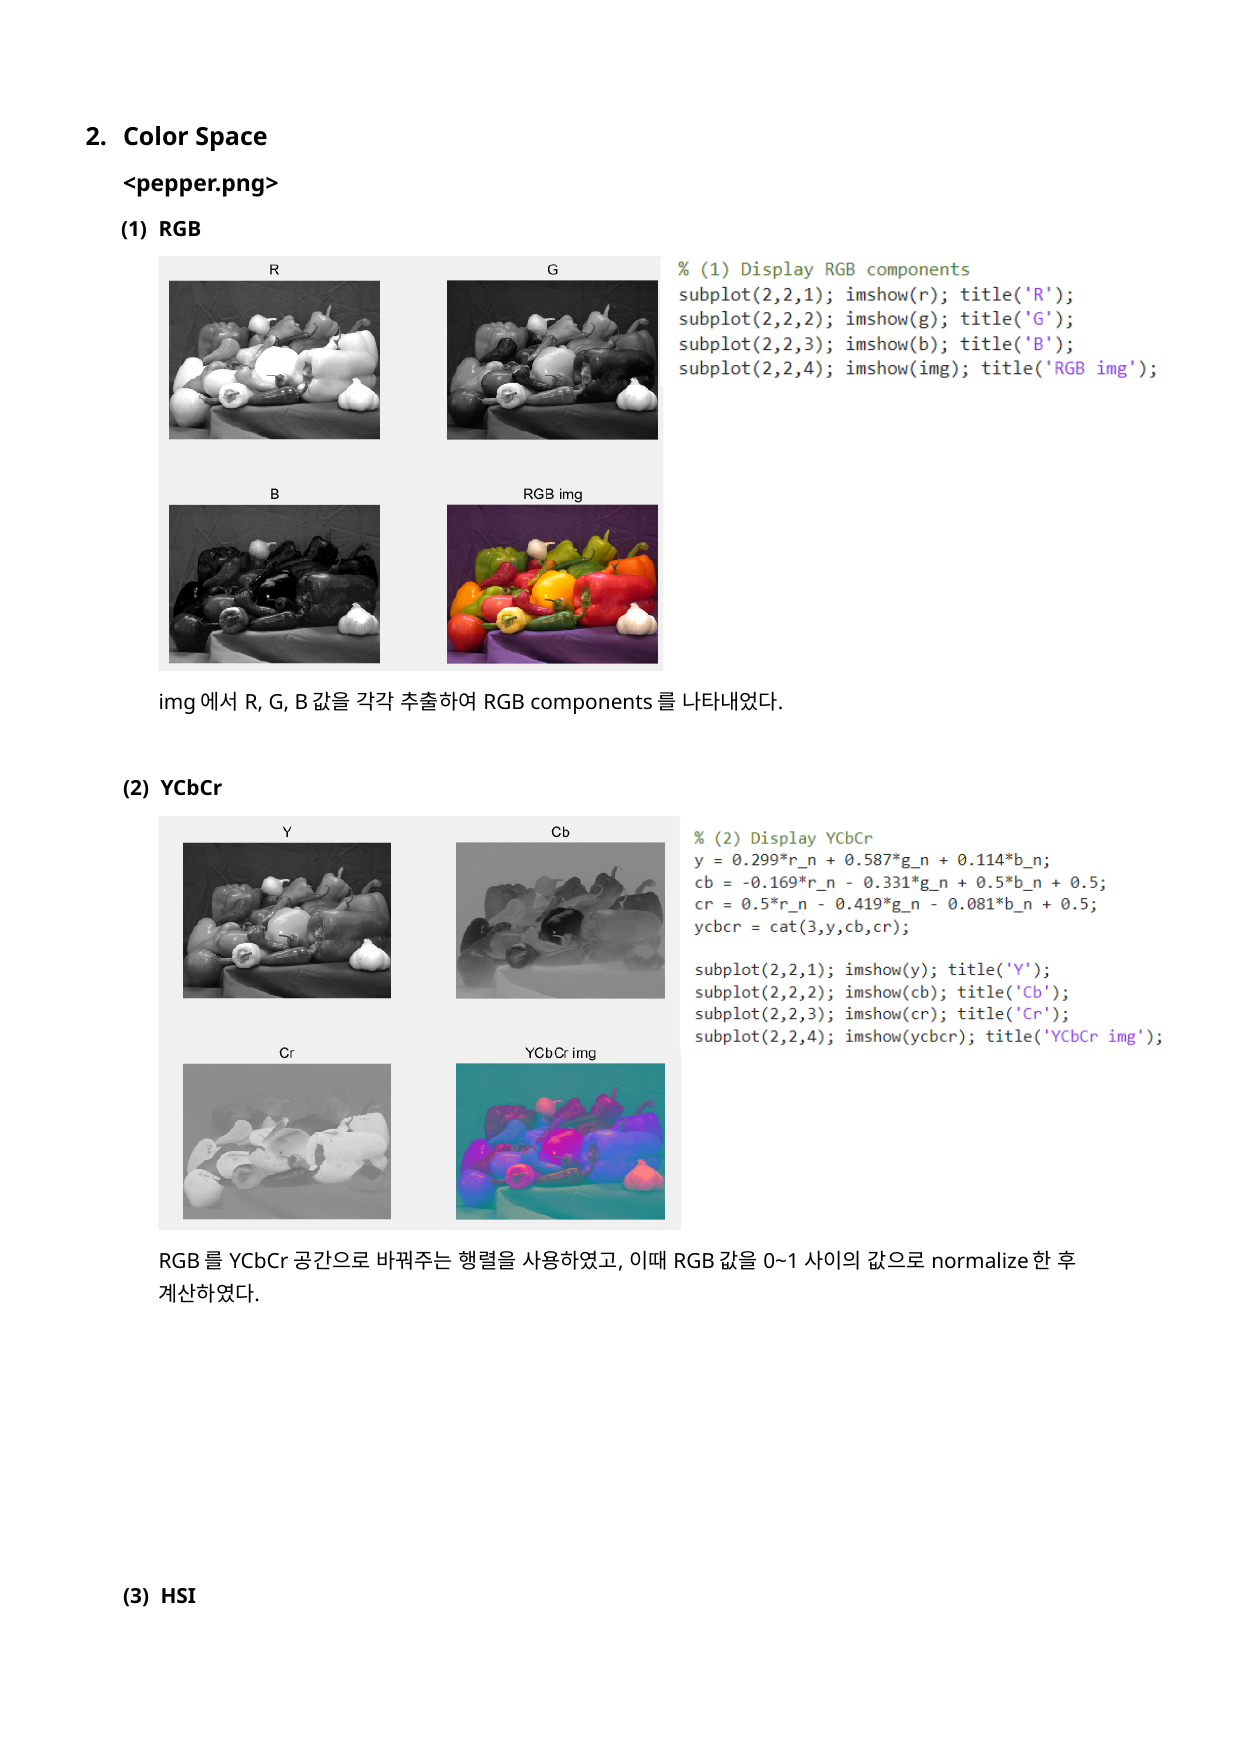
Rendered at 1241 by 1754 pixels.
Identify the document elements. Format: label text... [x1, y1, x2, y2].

list img에서 R, G, B값을 각각 추출하여 RGB components를 나타내었다. [158, 685, 1165, 715]
list YCbCr [123, 773, 1165, 802]
list <pepper.png> [123, 167, 1165, 199]
list Color Space [85, 118, 1165, 152]
picture [158, 816, 1166, 1230]
list RGB [121, 214, 1165, 242]
list HSI [123, 1581, 1165, 1609]
list RGB를 YCbCr 공간으로 바꿔주는 행렬을 사용하였고, 이때 RGB값을 0~1 사이의 값으로 normalize한 후 계산하였다. [158, 1244, 1165, 1307]
picture [158, 256, 1166, 671]
